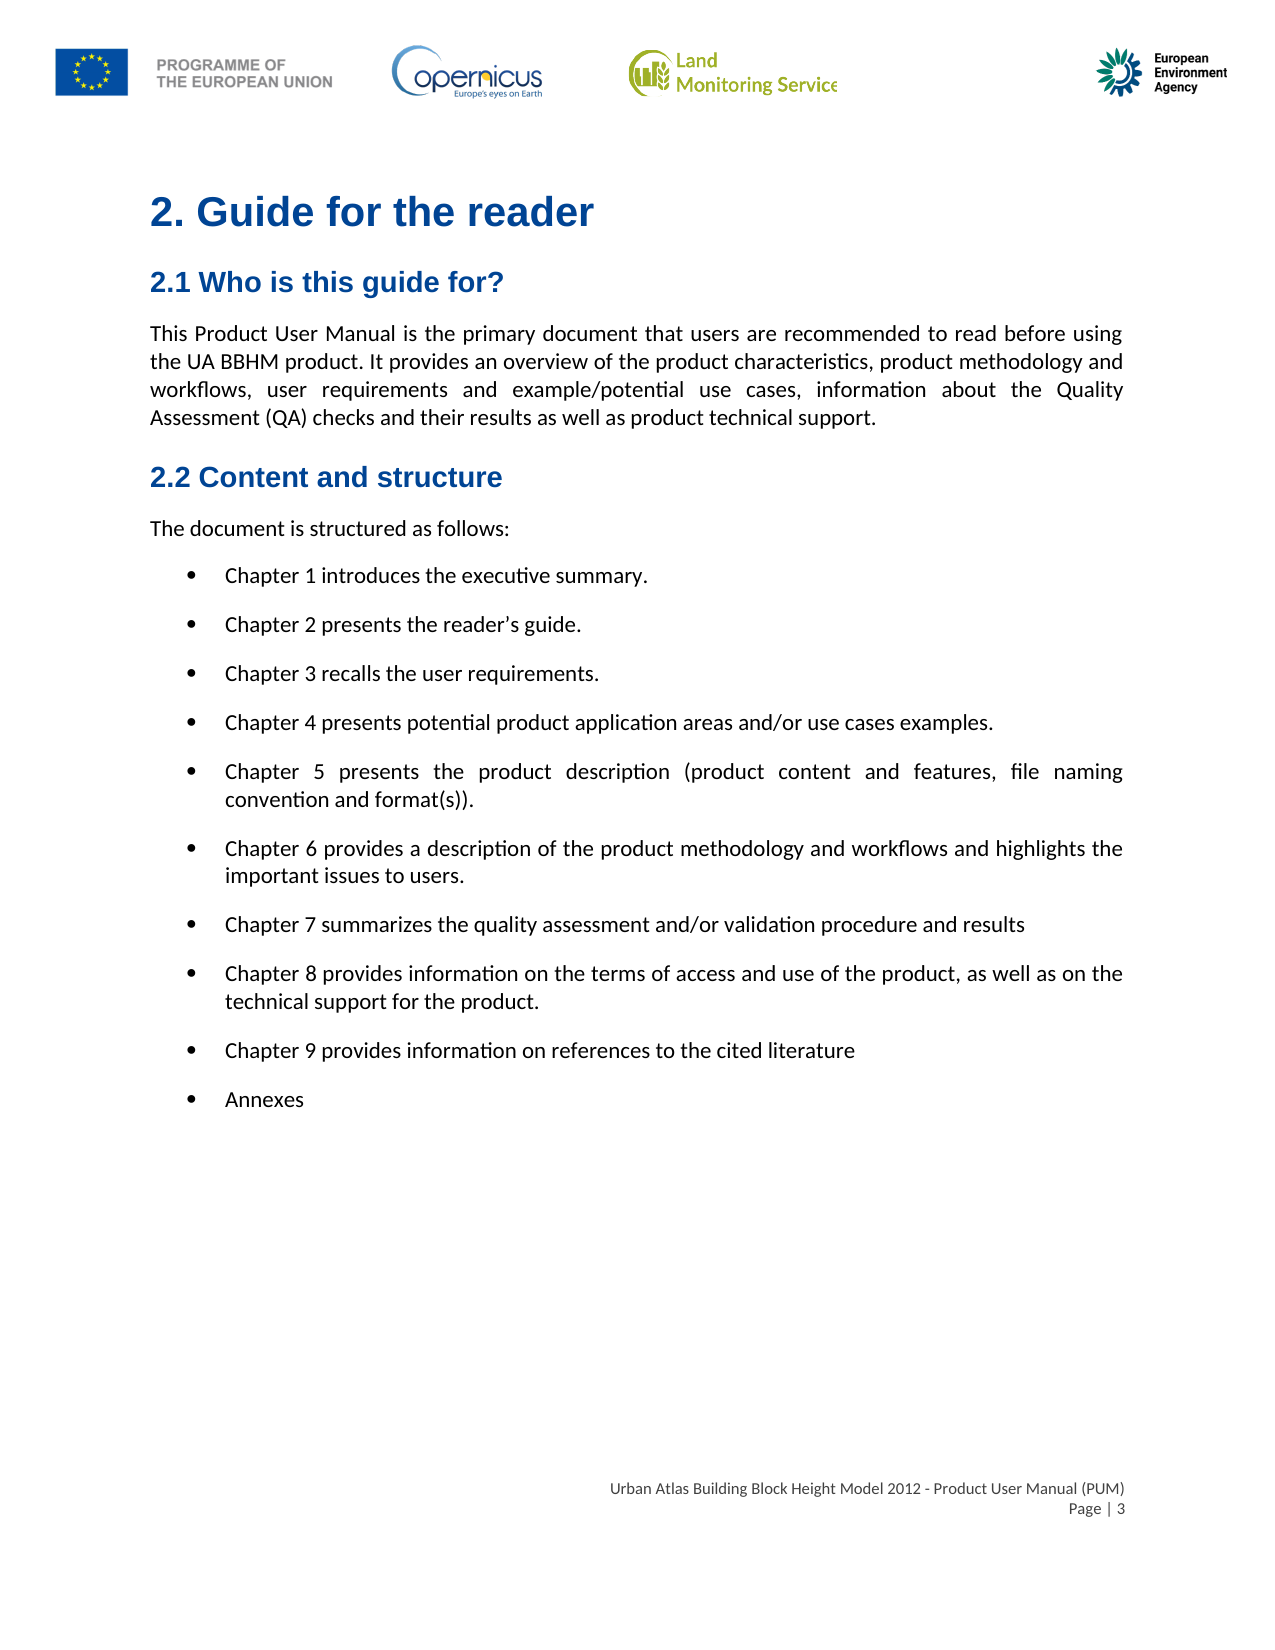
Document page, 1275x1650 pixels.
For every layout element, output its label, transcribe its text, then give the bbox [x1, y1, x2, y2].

subtitle 2.1 Who is this guide for? [150, 264, 1125, 298]
list Chapter 9 provides information on references to the cited literature [187, 1036, 1125, 1064]
subtitle 2.2 Content and structure [150, 460, 1125, 494]
list Chapter 7 summarizes the quality assessment and/or validation procedure and results [187, 911, 1125, 938]
list Chapter 4 presents potential product application areas and/or use cases examples. [187, 708, 1125, 736]
list Chapter 8 provides information on the terms of access and use of the product, as well as on the technical support for the product. [187, 959, 1125, 1015]
list Chapter 6 provides a description of the product methodology and workflows and highlights the important issues to users. [187, 834, 1125, 890]
picture [1094, 46, 1228, 97]
text The document is structured as follows: [150, 514, 1125, 543]
list Chapter 3 recalls the user requirements. [187, 659, 1125, 687]
list Annexes [187, 1085, 1125, 1113]
list Chapter 1 introduces the executive summary. [187, 561, 1125, 589]
text This Product User Manual is the primary document that users are recommended to read before using the UA BBHM product. It provides an overview of the product characteristics, product methodology and workflows, user requirements and example/potential use cases, information about the Quality Assessment (QA) checks and their results as well as product technical support. [150, 319, 1125, 431]
picture [29, 21, 351, 124]
subtitle 2. Guide for the reader [150, 187, 1125, 235]
picture [628, 50, 837, 97]
list Chapter 2 presents the reader’s guide. [187, 610, 1125, 638]
list Chapter 5 presents the product description (product content and features, file naming convention and format(s)). [187, 757, 1125, 813]
picture [371, 15, 560, 130]
